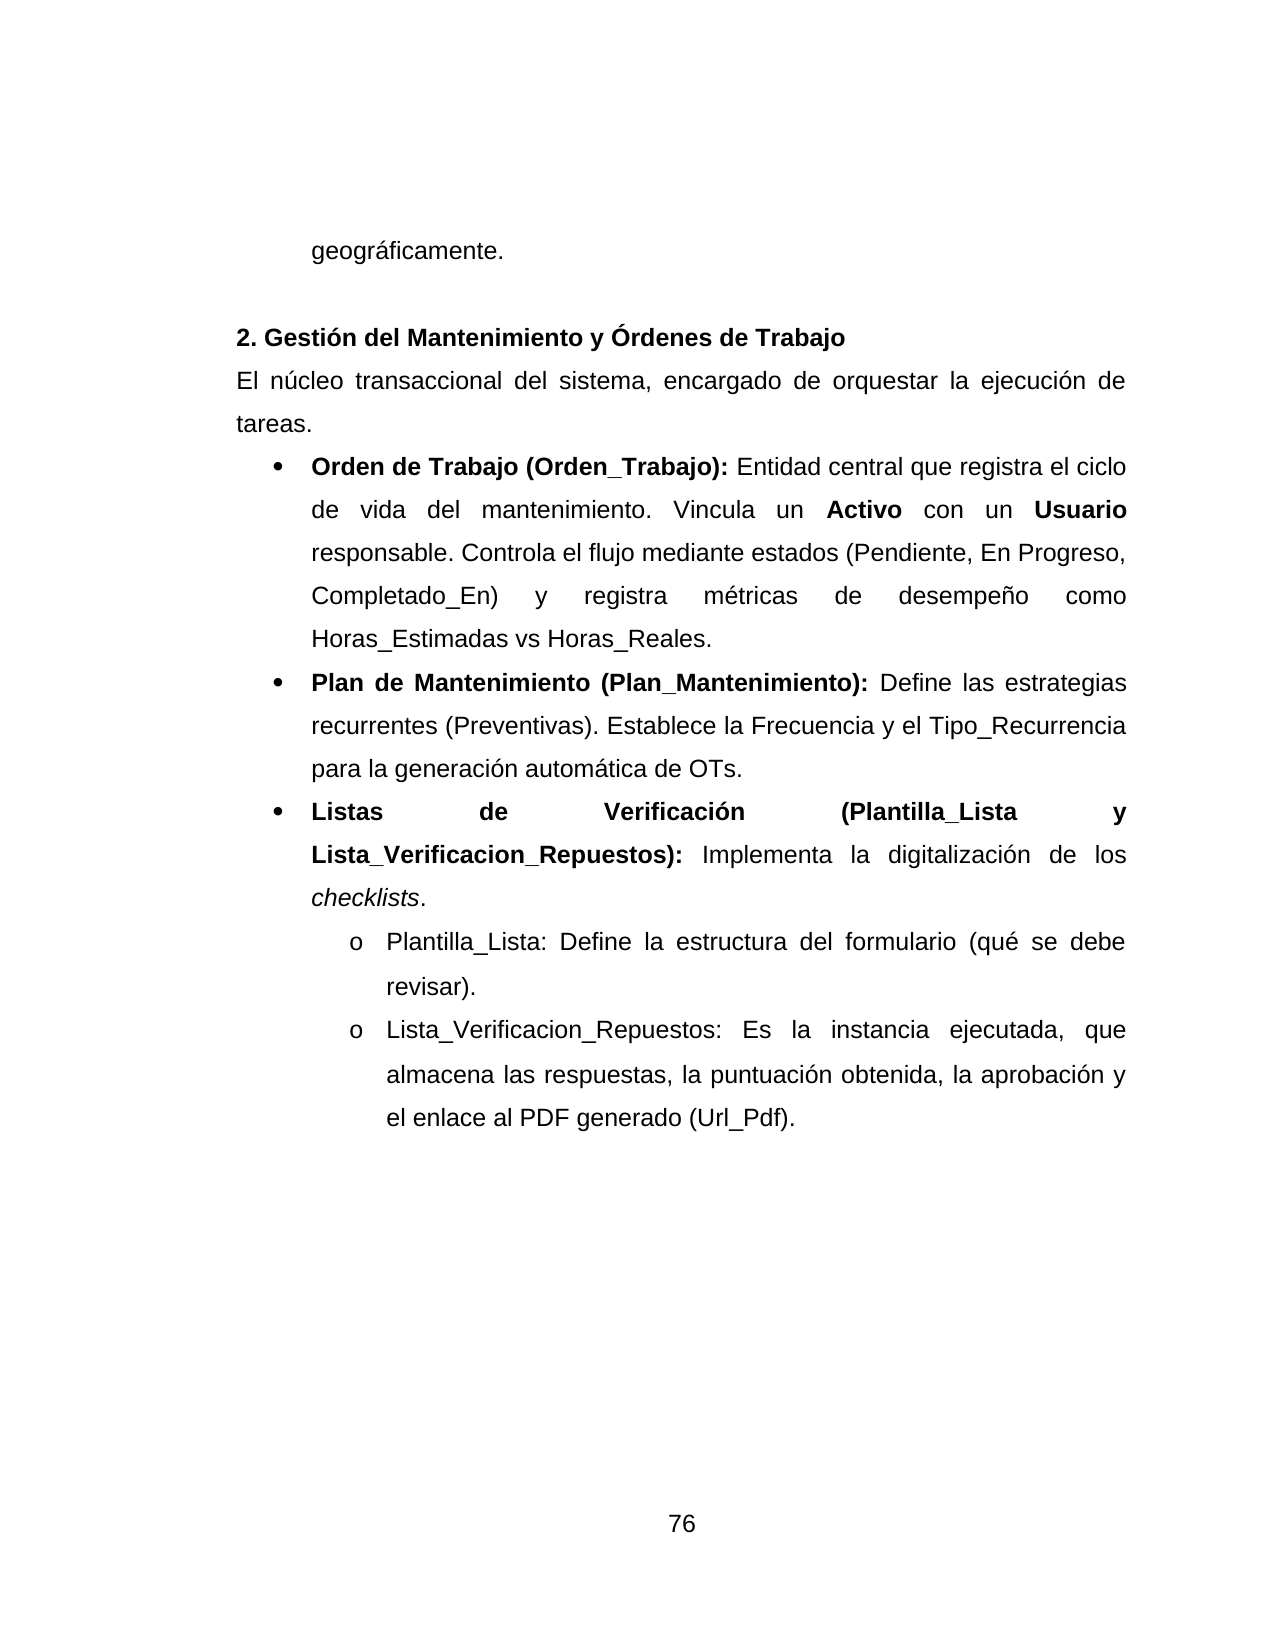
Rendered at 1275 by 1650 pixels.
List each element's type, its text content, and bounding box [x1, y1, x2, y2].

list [274, 236, 1127, 265]
list Listas de Verificación (Plantilla_Lista y Lista_Verificacion_Repuestos): Implementa la digitalización de los checklists. [274, 797, 1127, 912]
list Lista_Verificacion_Repuestos: Es la instancia ejecutada, que almacena las respuestas, la puntuación obtenida, la aprobación y el enlace al PDF generado (Url_Pdf). [349, 1015, 1127, 1132]
list Plan de Mantenimiento (Plan_Mantenimiento): Define las estrategias recurrentes (Preventivas). Establece la Frecuencia y el Tipo_Recurrencia para la generación automática de OTs. [274, 668, 1127, 783]
text 2. Gestión del Mantenimiento y Órdenes de Trabajo [236, 322, 1127, 351]
list Plantilla_Lista: Define la estructura del formulario (qué se debe revisar). [349, 927, 1127, 1001]
text El núcleo transaccional del sistema, encargado de orquestar la ejecución de tareas. [236, 366, 1127, 437]
list Orden de Trabajo (Orden_Trabajo): Entidad central que registra el ciclo de vida del mantenimiento. Vincula un Activo con un Usuario responsable. Controla el flujo mediante estados (Pendiente, En Progreso, Completado_En) y registra métricas de desempeño como Horas_Estimadas vs Horas_Reales. [274, 452, 1127, 653]
